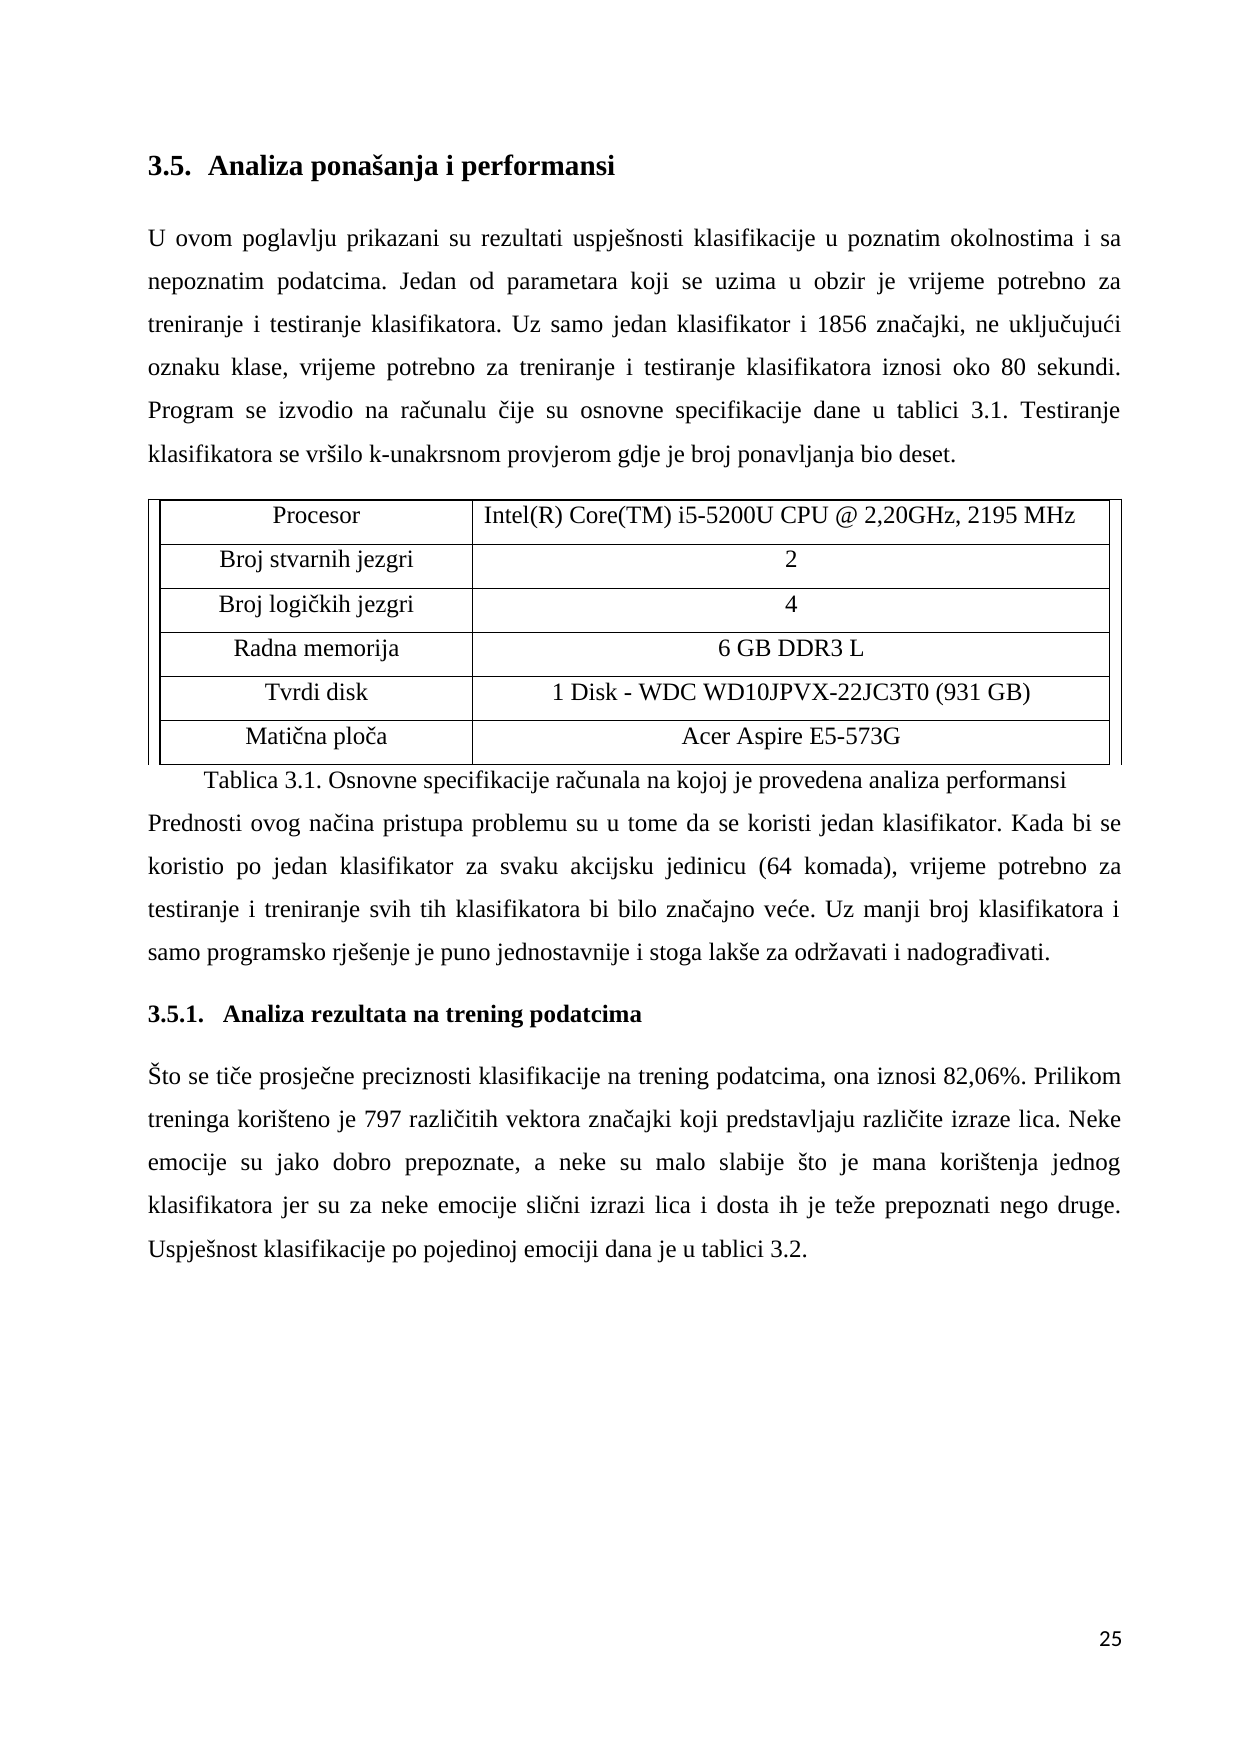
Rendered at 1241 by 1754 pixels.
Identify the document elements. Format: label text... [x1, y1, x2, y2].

text Što se tiče prosječne preciznosti klasifikacije na trening podatcima, ona iznosi 82,06%. Prilikom treninga korišteno je 797 različitih vektora značajki koji predstavljaju različite izraze lica. Neke emocije su jako dobro prepoznate, a neke su malo slabije što je mana korištenja jednog klasifikatora jer su za neke emocije slični izrazi lica i dosta ih je teže prepoznati nego druge. Uspješnost klasifikacije po pojedinoj emociji dana je u tablici 3.2. [148, 1061, 1122, 1262]
text Analiza rezultata na trening podatcima [148, 999, 1122, 1028]
table_header [473, 501, 1109, 544]
text U ovom poglavlju prikazani su rezultati uspješnosti klasifikacije u poznatim okolnostima i sa nepoznatim podatcima. Jedan od parametara koji se uzima u obzir je vrijeme potrebno za treniranje i testiranje klasifikatora. Uz samo jedan klasifikator i 1856 značajki, ne uključujući oznaku klase, vrijeme potrebno za treniranje i testiranje klasifikatora iznosi oko 80 sekundi. Program se izvodio na računalu čije su osnovne specifikacije dane u tablici 3.1. Testiranje klasifikatora se vršilo k-unakrsnom provjerom gdje je broj ponavljanja bio deset. [148, 223, 1122, 467]
table_header [161, 501, 472, 544]
table_header [161, 589, 472, 632]
text Prednosti ovog načina pristupa problemu su u tome da se koristi jedan klasifikator. Kada bi se koristio po jedan klasifikator za svaku akcijsku jedinicu (64 komada), vrijeme potrebno za testiranje i treniranje svih tih klasifikatora bi bilo značajno veće. Uz manji broj klasifikatora i samo programsko rješenje je puno jednostavnije i stoga lakše za održavati i nadograđivati. [148, 808, 1122, 966]
table_cell Tablica 3.1. Osnovne specifikacije računala na kojoj je provedena analiza performansi [148, 765, 1122, 808]
table_header [473, 633, 1109, 676]
table_header [161, 721, 472, 764]
table_header [161, 677, 472, 720]
table_header [473, 677, 1109, 720]
table_header [149, 500, 159, 765]
table_header [473, 589, 1109, 632]
table_header [1110, 500, 1121, 765]
table_header [473, 721, 1109, 764]
table_header [161, 633, 472, 676]
table_header [161, 545, 472, 588]
text Analiza ponašanja i performansi [148, 148, 1122, 181]
table_header [473, 545, 1109, 588]
